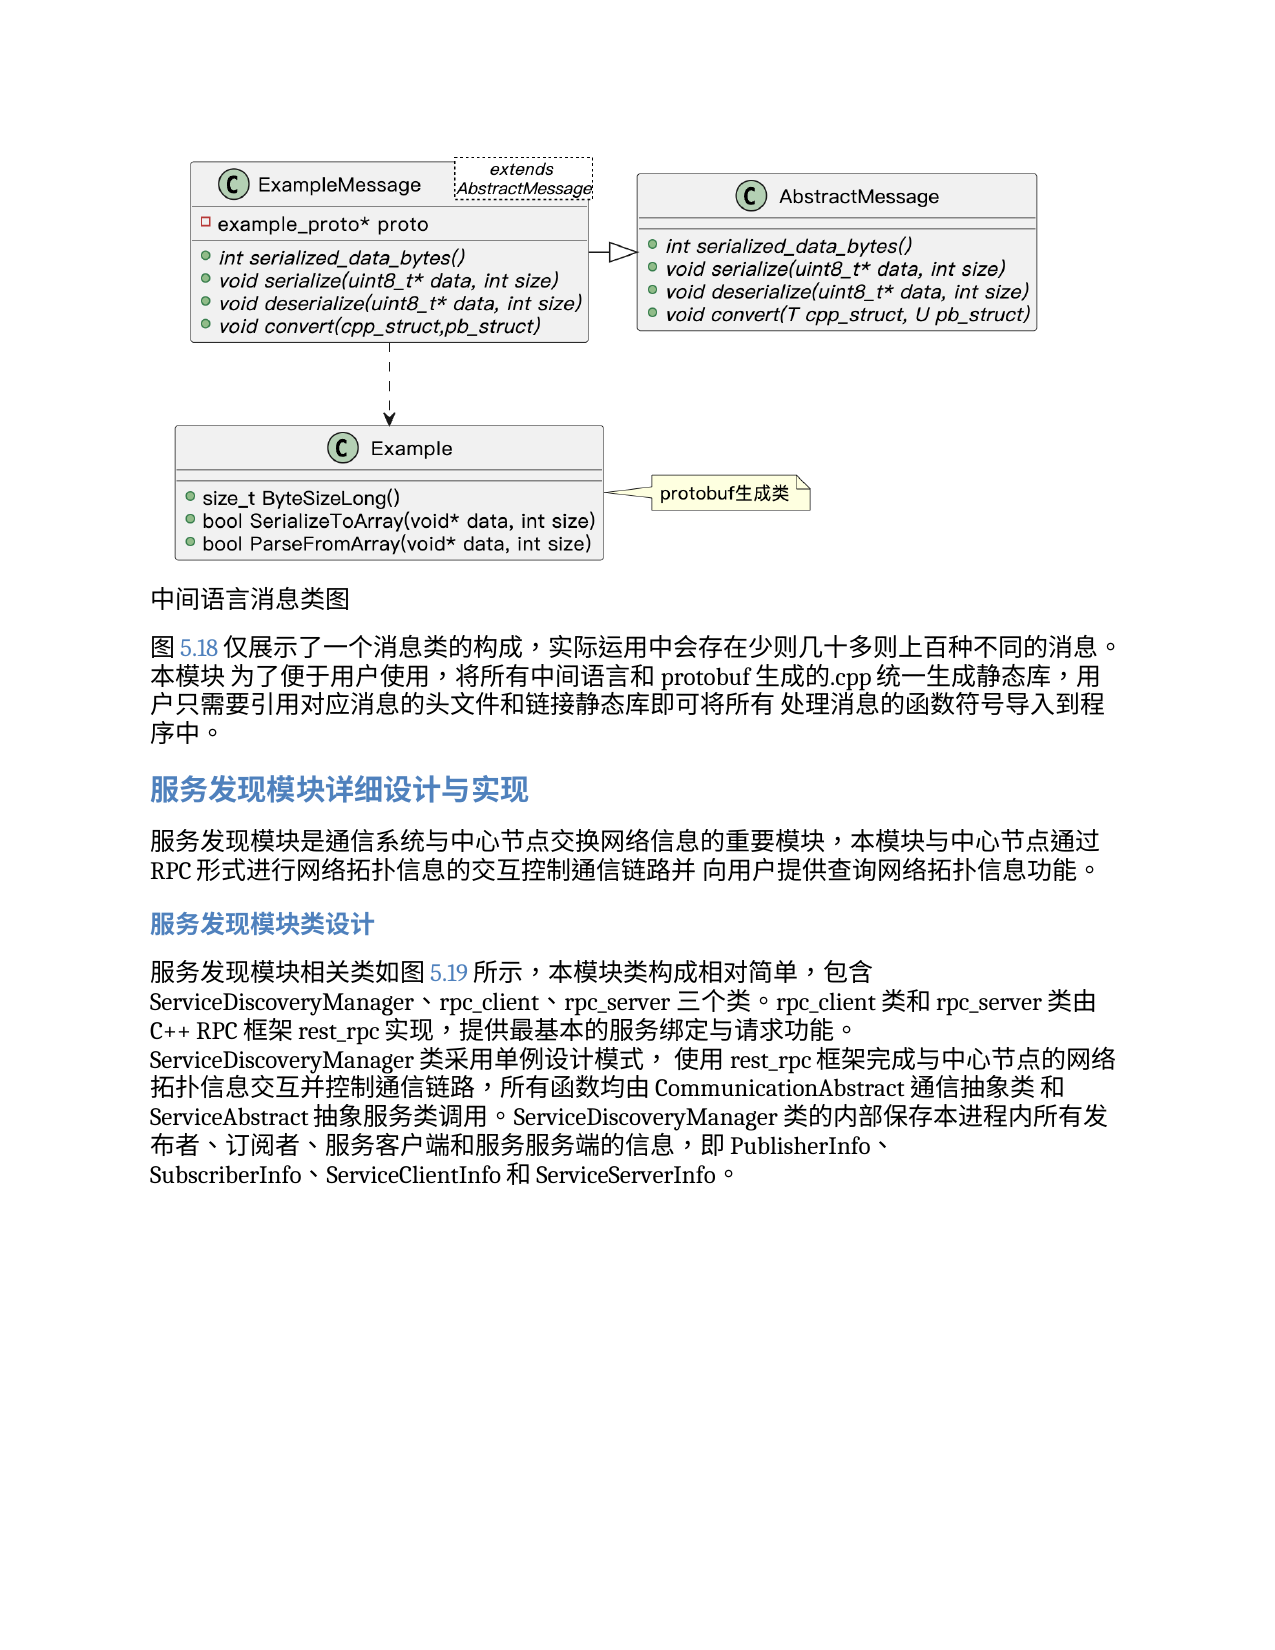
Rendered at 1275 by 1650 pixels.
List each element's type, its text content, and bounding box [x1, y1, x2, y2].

text 服务发现模块相关类如图5.19所示，本模块类构成相对简单，包含ServiceDiscoveryManager、rpc_client、rpc_server 三个类。rpc_client类和rpc_server类由C++ RPC框架rest_rpc实现，提供最基本的服务绑定与请求功能。 ServiceDiscoveryManager类采用单例设计模式， 使用rest_rpc框架完成与中心节点的网络拓扑信息交互并控制通信链路，所有函数均由CommunicationAbstract通信抽象类 和ServiceAbstract抽象服务类调用。ServiceDiscoveryManager类的内部保存本进程内所有发布者、订阅者、服务客户端和服务服务端的信息，即PublisherInfo、 SubscriberInfo、ServiceClientInfo和ServiceServerInfo。 [150, 959, 1125, 1189]
subtitle 服务发现模块类设计 [150, 906, 1125, 941]
picture [168, 150, 1044, 566]
text 图5.18仅展示了一个消息类的构成，实际运用中会存在少则几十多则上百种不同的消息。本模块 为了便于用户使用，将所有中间语言和protobuf生成的.cpp统一生成静态库，用户只需要引用对应消息的头文件和链接静态库即可将所有 处理消息的函数符号导入到程序中。 [150, 634, 1125, 749]
text 中间语言消息类图 [150, 586, 1125, 615]
subtitle 服务发现模块详细设计与实现 [150, 770, 1125, 809]
text 服务发现模块是通信系统与中心节点交换网络信息的重要模块，本模块与中心节点通过RPC形式进行网络拓扑信息的交互控制通信链路并 向用户提供查询网络拓扑信息功能。 [150, 828, 1125, 886]
